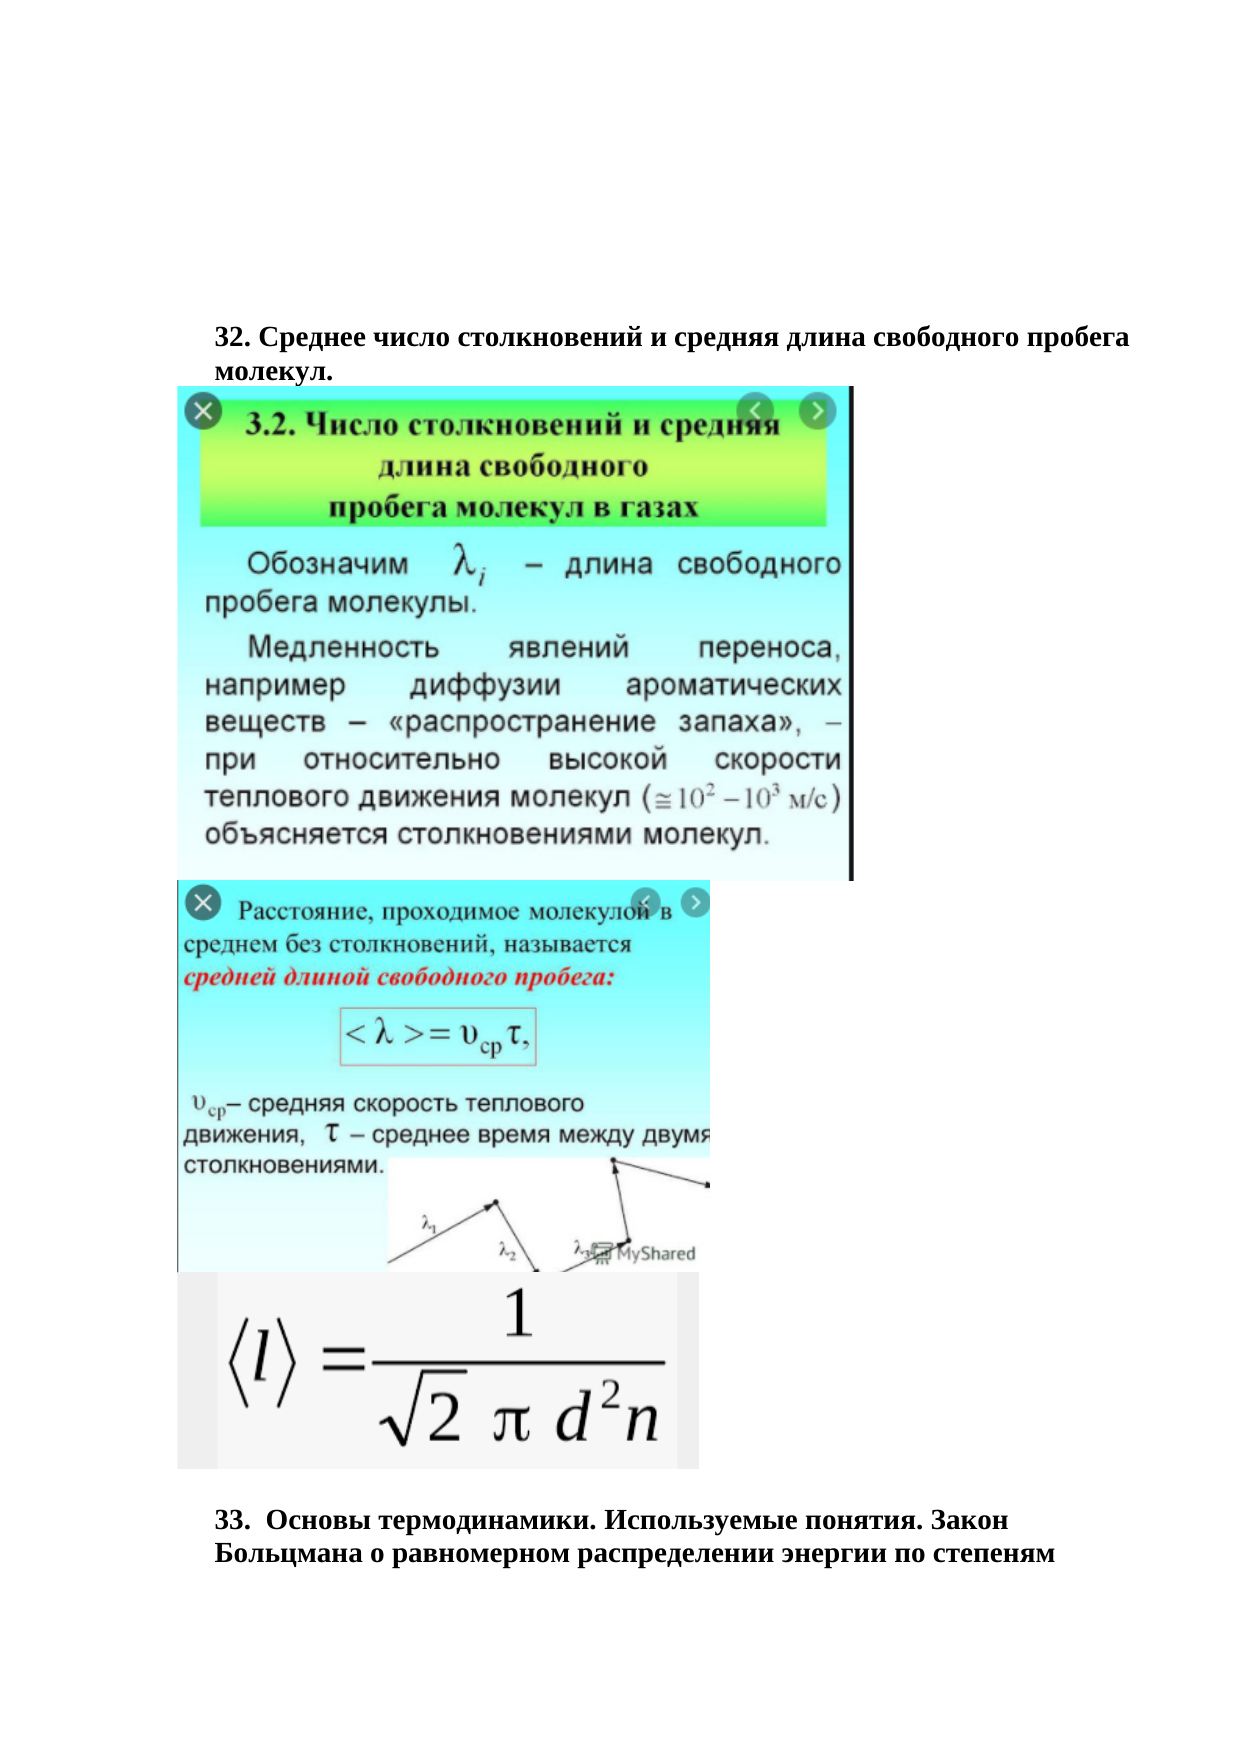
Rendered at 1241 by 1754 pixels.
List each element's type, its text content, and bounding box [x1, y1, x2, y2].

text 32. Среднее число столкновений и средняя длина свободного пробега молекул. [214, 319, 1152, 386]
picture [177, 386, 854, 1469]
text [214, 1502, 1152, 1569]
